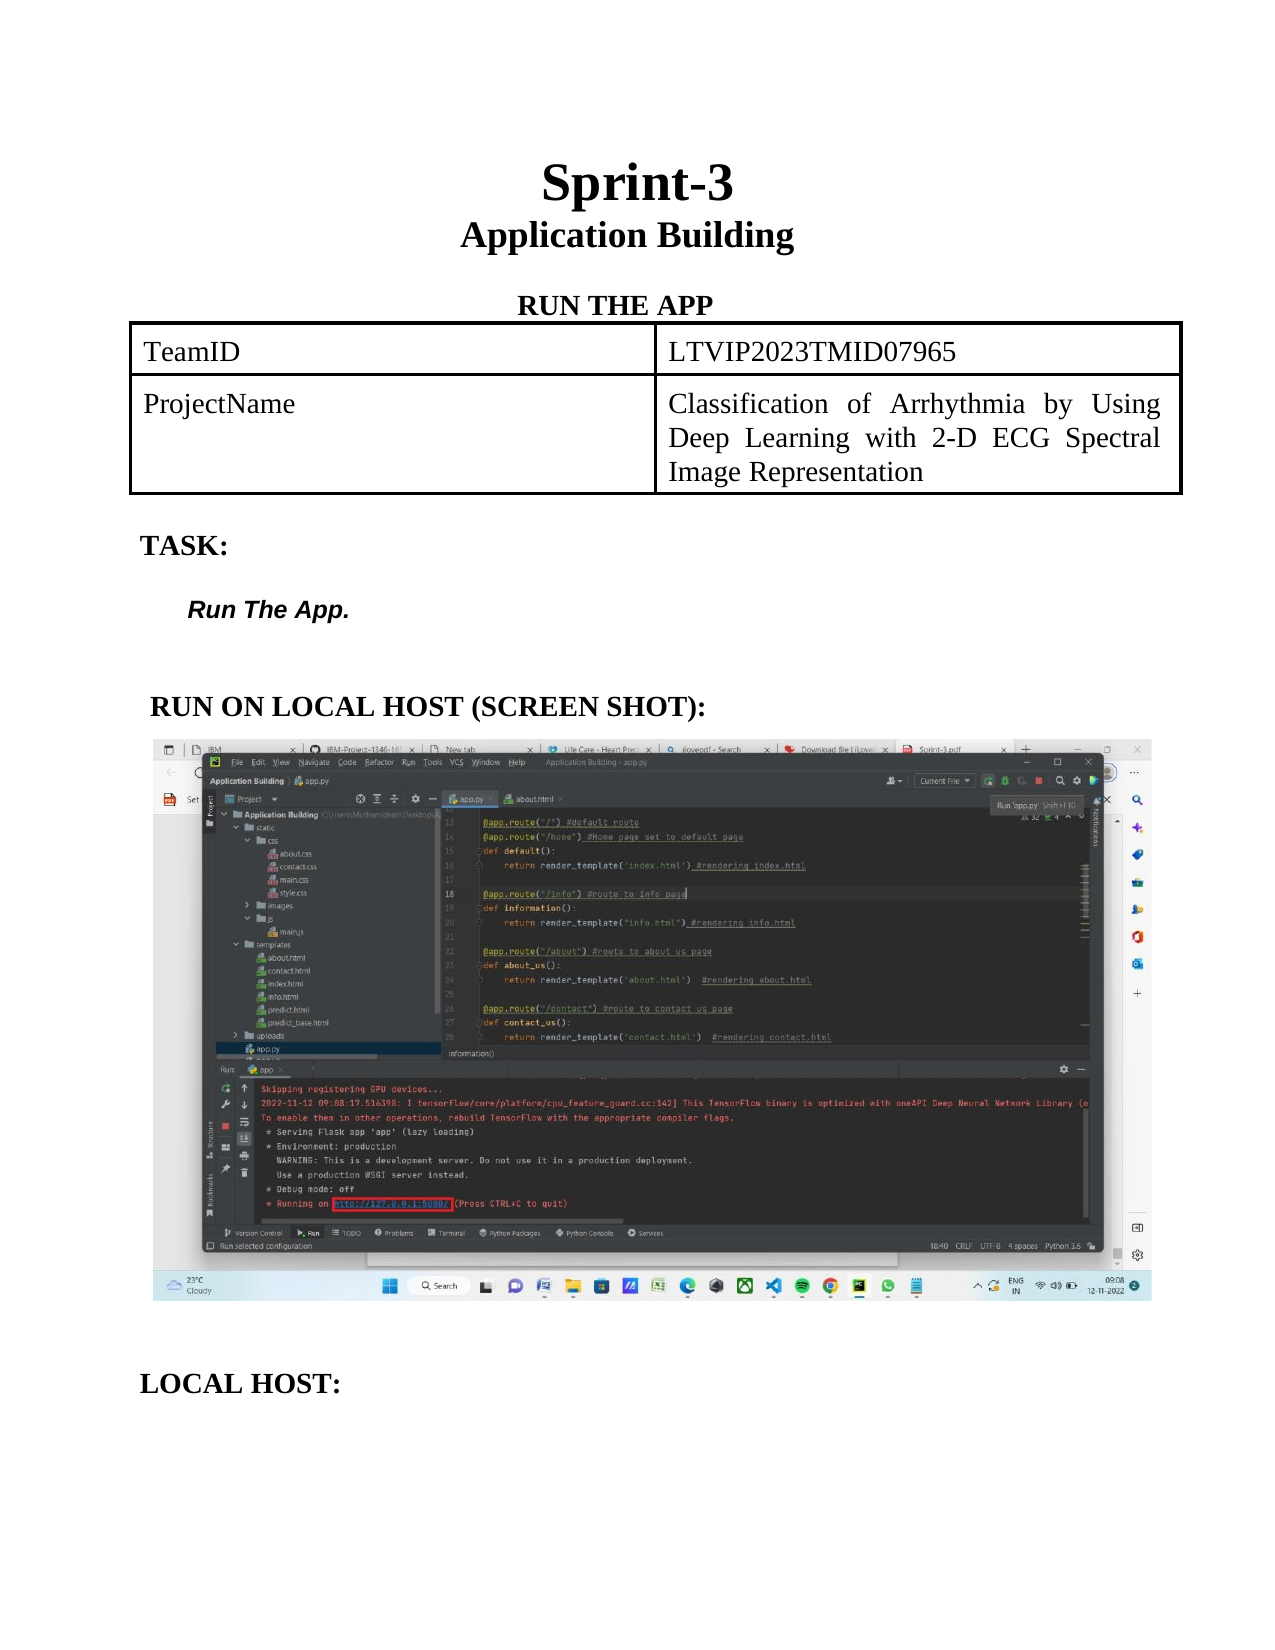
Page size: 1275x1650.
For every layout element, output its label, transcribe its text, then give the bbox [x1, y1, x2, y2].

text RUN ON LOCAL HOST (SCREEN SHOT): [150, 689, 1196, 722]
title Sprint-3 [458, 150, 818, 213]
text Run The App. [187, 595, 1196, 624]
picture [153, 739, 1152, 1301]
text TASK: [139, 528, 1196, 562]
text Application Building [458, 213, 796, 256]
table_header TeamID [132, 325, 654, 373]
text RUN THE APP [434, 288, 796, 321]
table_cell Classification of Arrhythmia by Using Deep Learning with 2-D ECG Spectral Image Representation [657, 376, 1179, 492]
table_cell ProjectName [132, 376, 654, 492]
table_header LTVIP2023TMID07965 [657, 325, 1179, 373]
text LOCAL HOST: [139, 1366, 1196, 1400]
